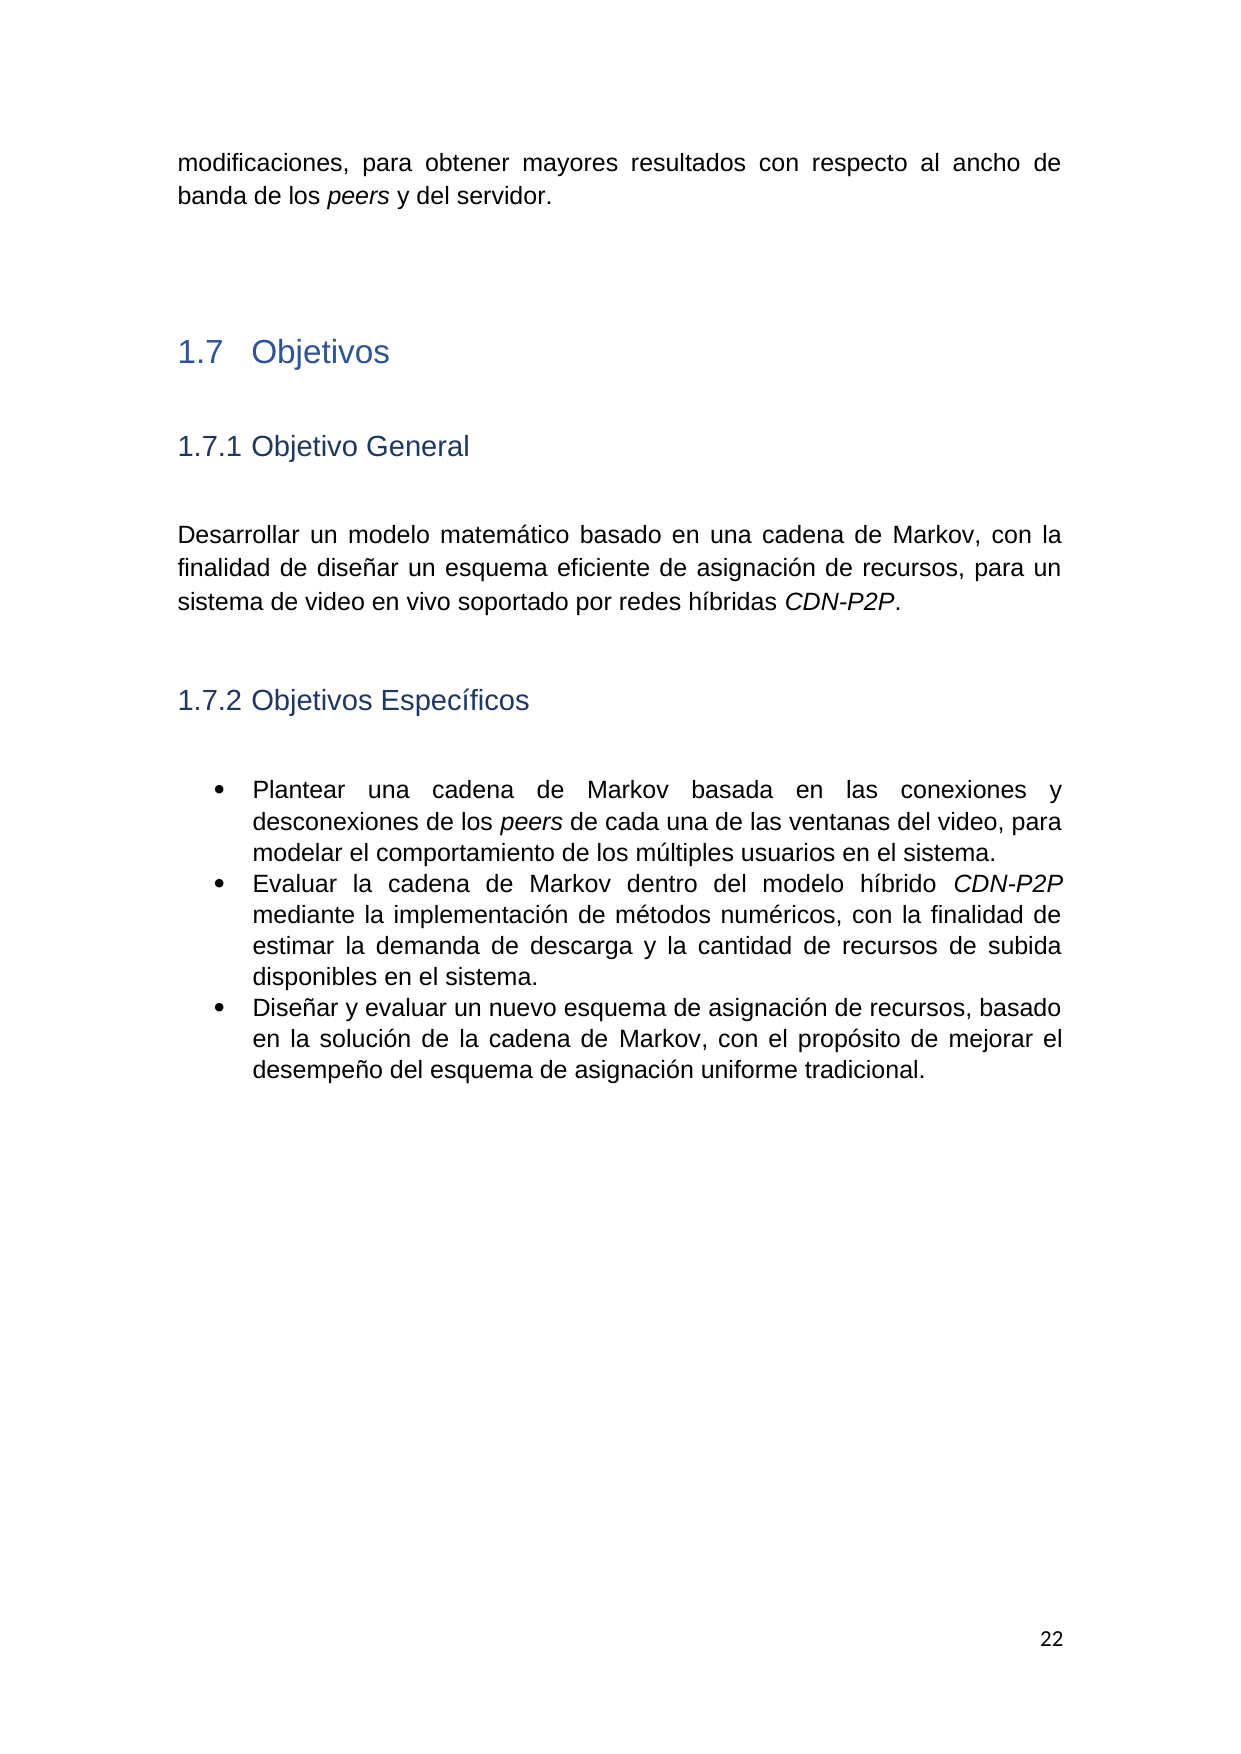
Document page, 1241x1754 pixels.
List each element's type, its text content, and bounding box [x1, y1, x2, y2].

list Evaluar la cadena de Markov dentro del modelo híbrido CDN-P2P mediante la implementación de métodos numéricos, con la finalidad de estimar la demanda de descarga y la cantidad de recursos de subida disponibles en el sistema. [215, 869, 1063, 991]
list Plantear una cadena de Markov basada en las conexiones y desconexiones de los peers de cada una de las ventanas del video, para modelar el comportamiento de los múltiples usuarios en el sistema. [215, 775, 1063, 866]
subtitle 1.7.1 Objetivo General [177, 429, 1063, 462]
text Desarrollar un modelo matemático basado en una cadena de Markov, con la finalidad de diseñar un esquema eficiente de asignación de recursos, para un sistema de video en vivo soportado por redes híbridas CDN-P2P. [177, 520, 1063, 615]
list Diseñar y evaluar un nuevo esquema de asignación de recursos, basado en la solución de la cadena de Markov, con el propósito de mejorar el desempeño del esquema de asignación uniforme tradicional. [215, 993, 1063, 1084]
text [177, 148, 1063, 209]
subtitle 1.7.2 Objetivos Específicos [177, 683, 1063, 717]
subtitle 1.7 Objetivos [177, 332, 1063, 370]
